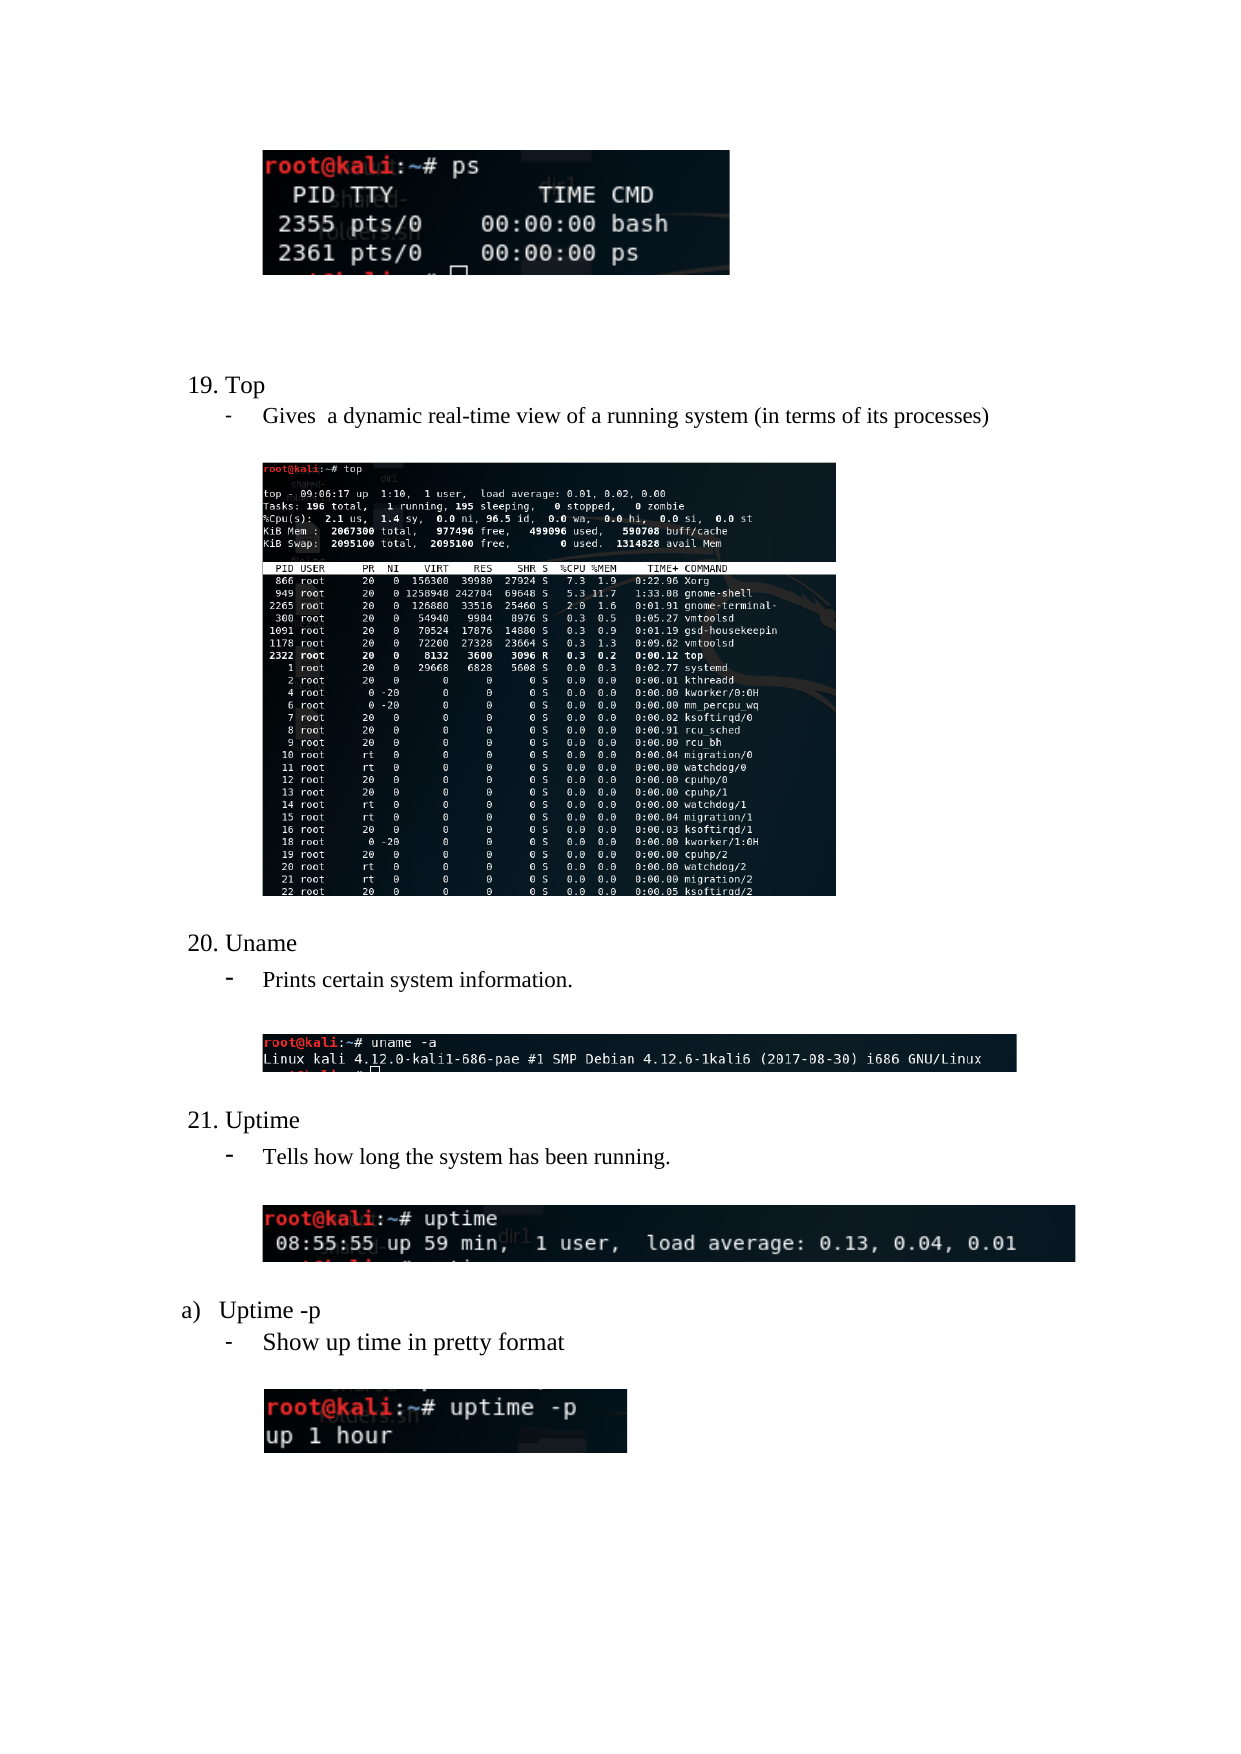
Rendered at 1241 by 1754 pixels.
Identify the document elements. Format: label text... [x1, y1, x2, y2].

list Tells how long the system has been running. [225, 1136, 1090, 1171]
picture [262, 1034, 1017, 1072]
picture [262, 150, 730, 275]
picture [262, 1205, 1076, 1262]
list Top [187, 370, 1090, 398]
list Prints certain system information. [225, 959, 1090, 995]
picture [262, 462, 836, 896]
list Gives a dynamic real-time view of a running system (in terms of its processes) [225, 401, 1090, 429]
list Uname [187, 928, 1090, 957]
list Uptime -p [181, 1295, 1090, 1323]
list Show up time in pretty format [225, 1326, 1090, 1356]
list Uptime [187, 1105, 1090, 1133]
picture [264, 1389, 628, 1453]
